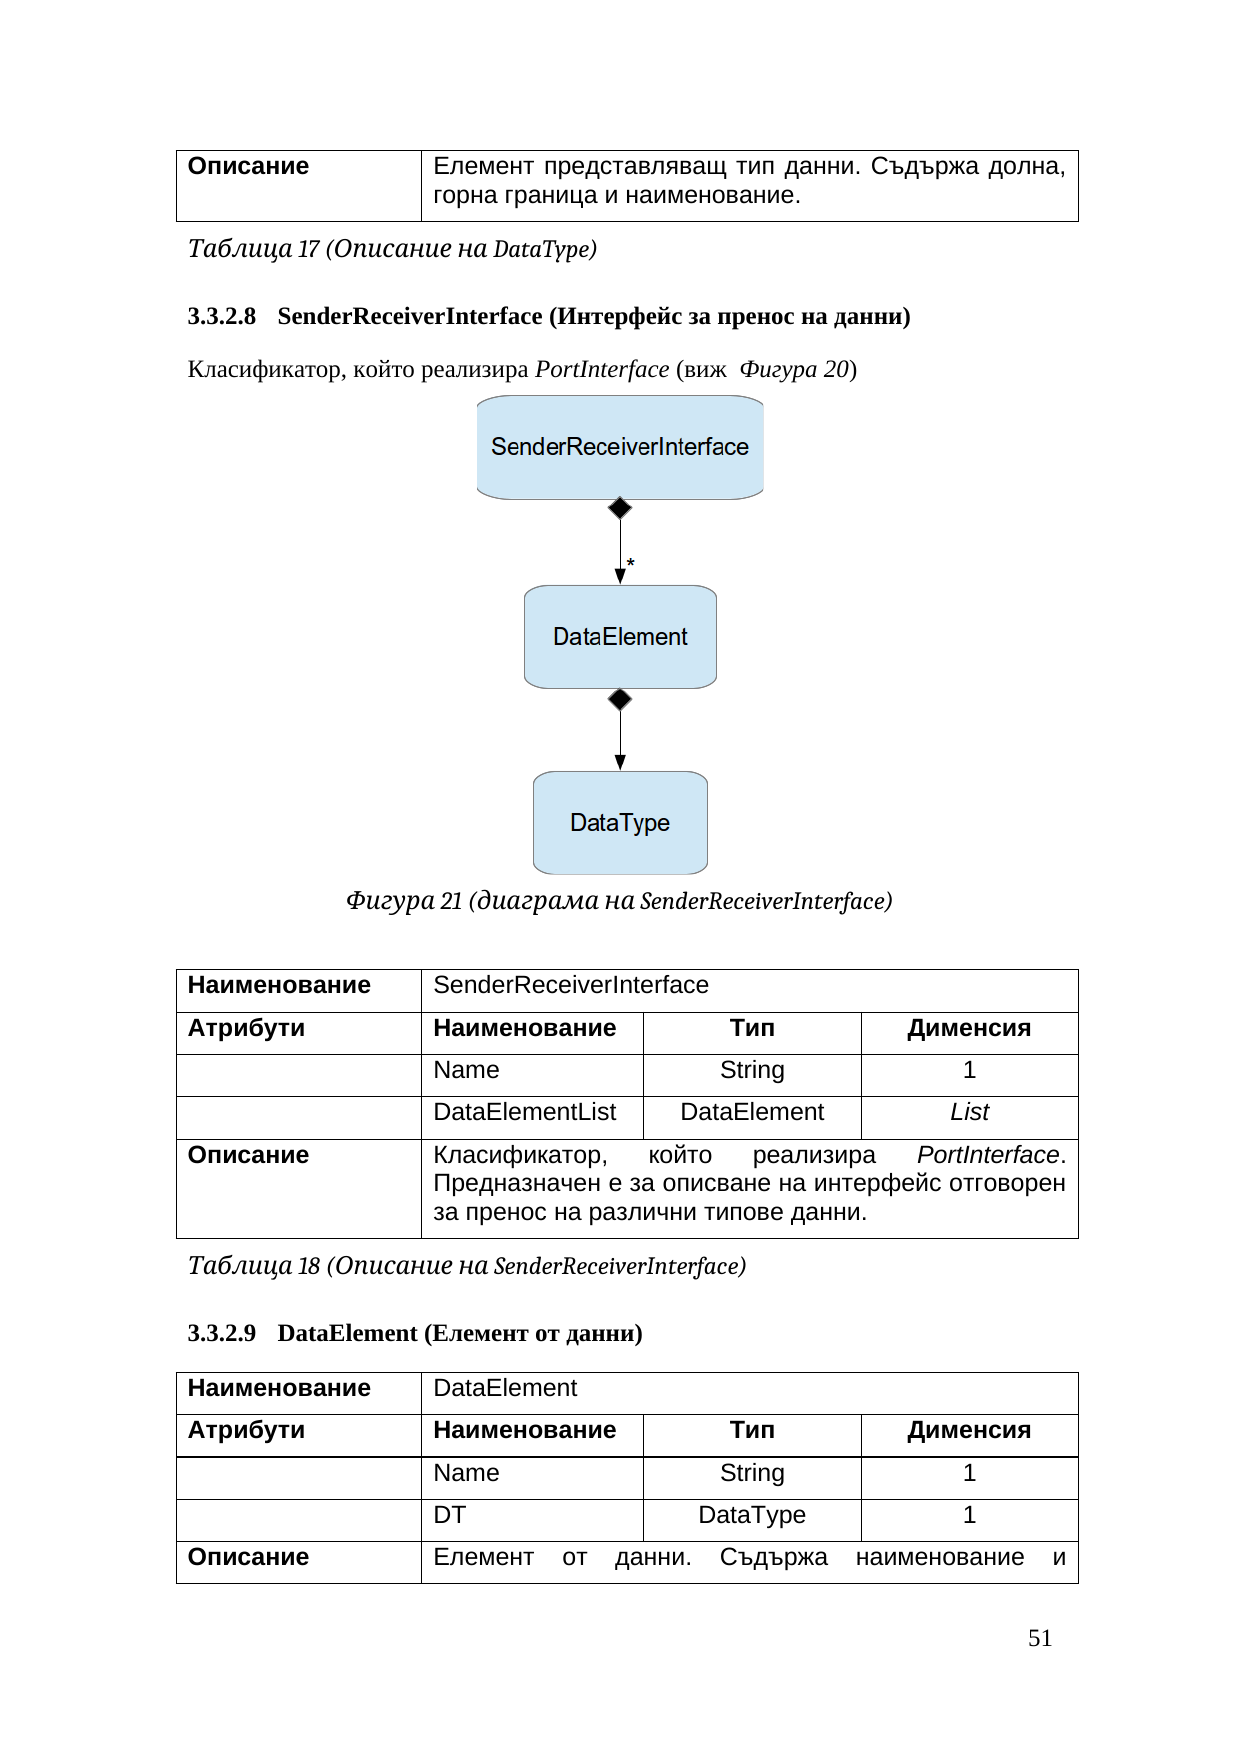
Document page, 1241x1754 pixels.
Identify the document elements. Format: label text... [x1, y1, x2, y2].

table_cell Наименование [422, 1415, 643, 1456]
table_header Наименование [177, 1373, 421, 1414]
table_cell Наименование [422, 1013, 643, 1054]
text Таблица 17 (Описание на DataType) [187, 234, 1053, 263]
table_header Наименование [177, 970, 421, 1012]
table_cell [177, 1055, 421, 1096]
table_cell Описание [177, 1542, 421, 1583]
table_cell List [862, 1097, 1078, 1138]
table_header SenderReceiverInterface [422, 970, 1078, 1012]
text Таблица 18 (Описание на SenderReceiverInterface) [187, 1252, 1053, 1281]
table_cell Тип [644, 1013, 861, 1054]
table_cell Тип [644, 1415, 861, 1456]
table_cell Атрибути [177, 1415, 421, 1456]
text Класификатор, който реализира PortInterface (виж Фигура 20) [187, 354, 1053, 383]
table_cell [177, 1458, 421, 1499]
table_cell Класификатор, който реализира PortInterface. Предназначен е за описване на интерфейс отговорен за пренос на различни типове данни. [422, 1140, 1078, 1238]
table_cell Елемент представляващ тип данни. Съдържа долна, горна граница и наименование. [422, 151, 1078, 221]
subtitle SenderReceiverInterface (Интерфейс за пренос на данни) [187, 301, 1053, 329]
text Фигура 21 (диаграма на SenderReceiverInterface) [187, 887, 1053, 916]
table_cell String [644, 1458, 861, 1499]
table_cell [177, 1500, 421, 1541]
table_cell Дименсия [862, 1013, 1078, 1054]
table_cell DataElement [644, 1097, 861, 1138]
table_cell String [644, 1055, 861, 1096]
table_cell DataType [644, 1500, 861, 1541]
table_cell Описание [177, 1140, 421, 1238]
table_cell Name [422, 1055, 643, 1096]
table_cell Атрибути [177, 1013, 421, 1054]
table_cell Дименсия [862, 1415, 1078, 1456]
table_cell DT [422, 1500, 643, 1541]
table_cell DataElementList [422, 1097, 643, 1138]
table_cell 1 [862, 1500, 1078, 1541]
picture [477, 395, 764, 875]
table_header DataElement [422, 1373, 1078, 1414]
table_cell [422, 1542, 1078, 1583]
table_cell 1 [862, 1458, 1078, 1499]
subtitle DataElement (Елемент от данни) [187, 1318, 1053, 1347]
table_cell [177, 1097, 421, 1138]
table_cell Описание [177, 151, 421, 221]
table_cell Name [422, 1458, 643, 1499]
table_cell 1 [862, 1055, 1078, 1096]
